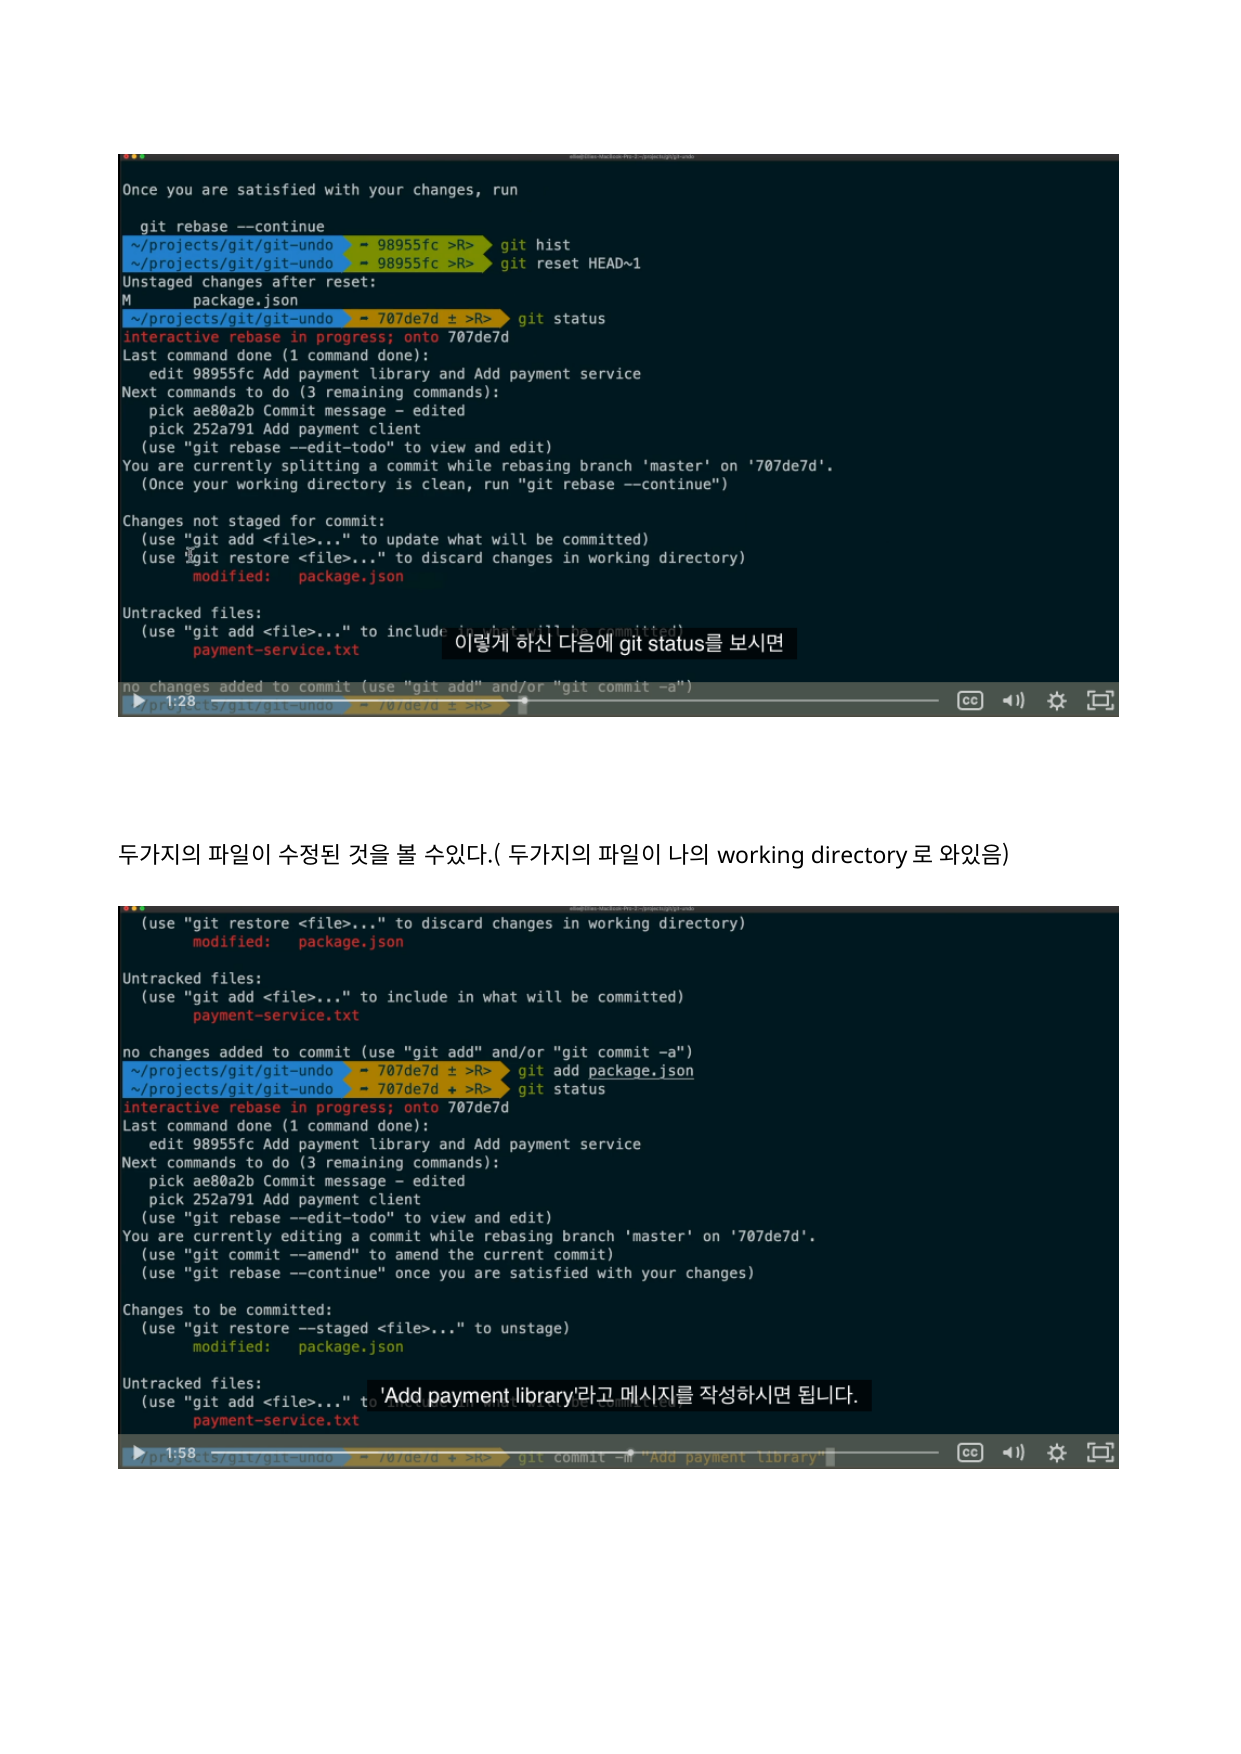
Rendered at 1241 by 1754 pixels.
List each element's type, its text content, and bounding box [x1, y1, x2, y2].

text 두가지의 파일이 수정된 것을 볼 수있다.( 두가지의 파일이 나의 working directory로 와있음) [118, 837, 1122, 870]
picture [119, 906, 1118, 1469]
picture [119, 154, 1118, 717]
